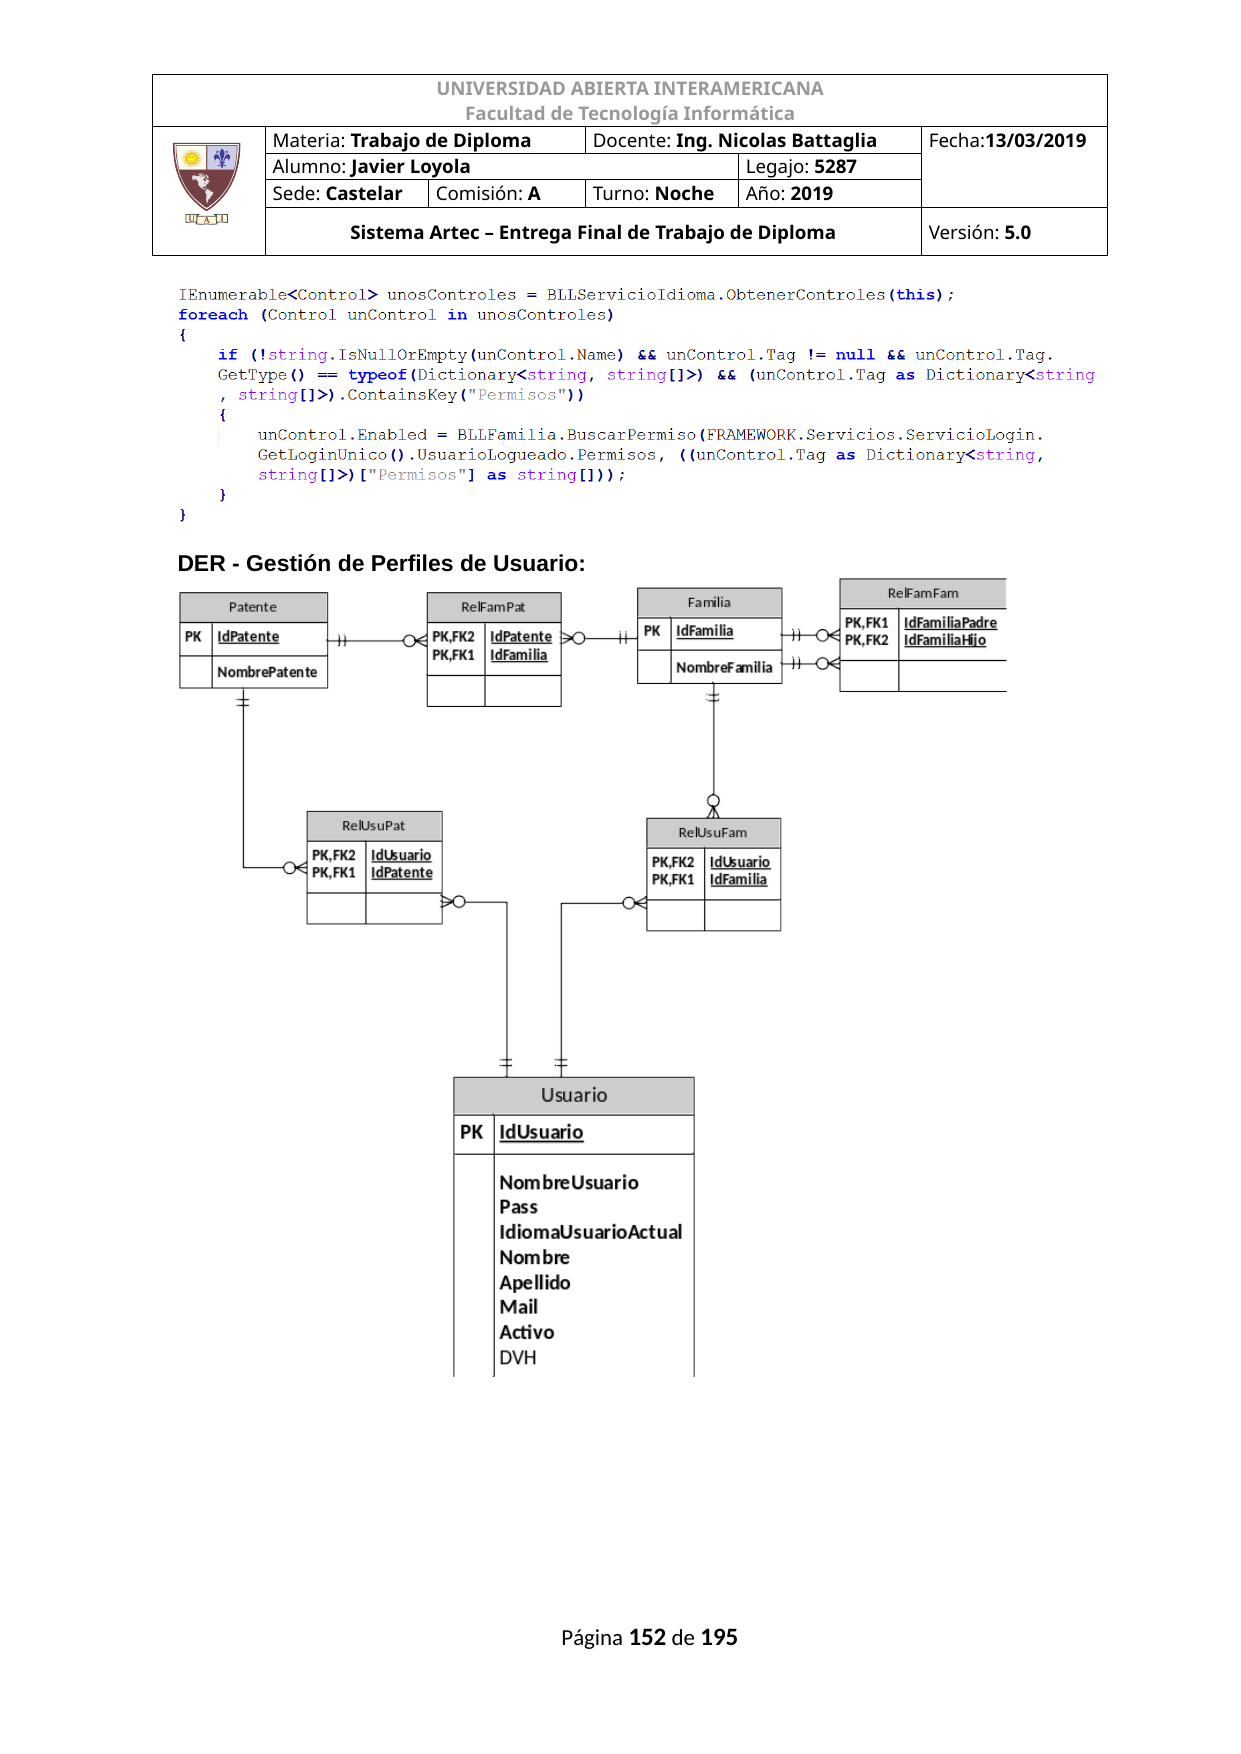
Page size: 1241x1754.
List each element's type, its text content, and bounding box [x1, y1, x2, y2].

text DER - Gestión de Perfiles de Usuario: [177, 550, 1122, 576]
picture [157, 136, 257, 228]
picture [177, 284, 1098, 524]
